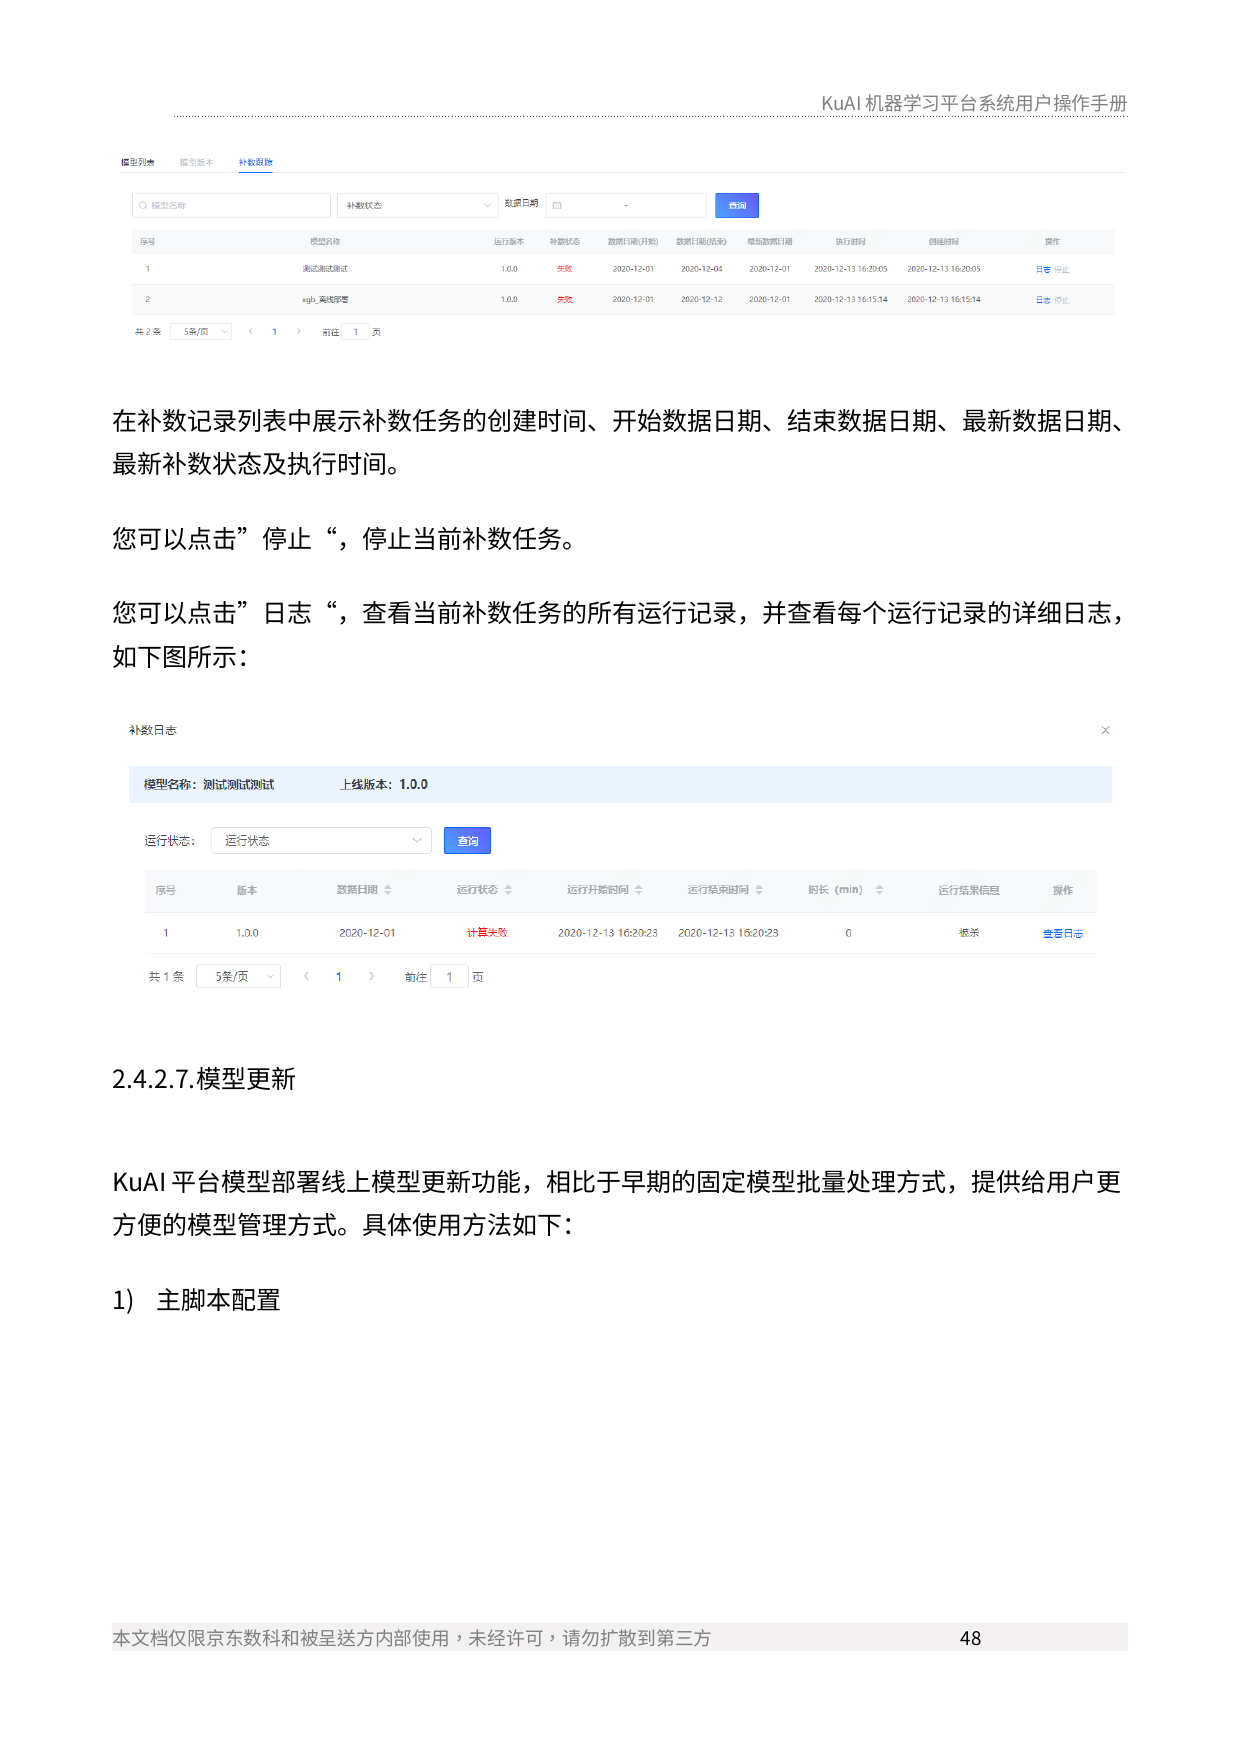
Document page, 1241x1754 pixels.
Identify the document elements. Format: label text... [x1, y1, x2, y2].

picture [112, 150, 1128, 363]
list 主脚本配置 [112, 1280, 1128, 1316]
text 在补数记录列表中展示补数任务的创建时间、开始数据日期、结束数据日期、最新数据日期、最新补数状态及执行时间。 [112, 401, 1128, 481]
picture [112, 712, 1128, 1021]
text KuAI平台模型部署线上模型更新功能，相比于早期的固定模型批量处理方式，提供给用户更方便的模型管理方式。具体使用方法如下： [112, 1162, 1128, 1242]
text 您可以点击”日志“，查看当前补数任务的所有运行记录，并查看每个运行记录的详细日志，如下图所示： [112, 594, 1128, 674]
text 您可以点击”停止“，停止当前补数任务。 [112, 519, 1128, 556]
text 模型更新 [112, 1059, 1128, 1096]
